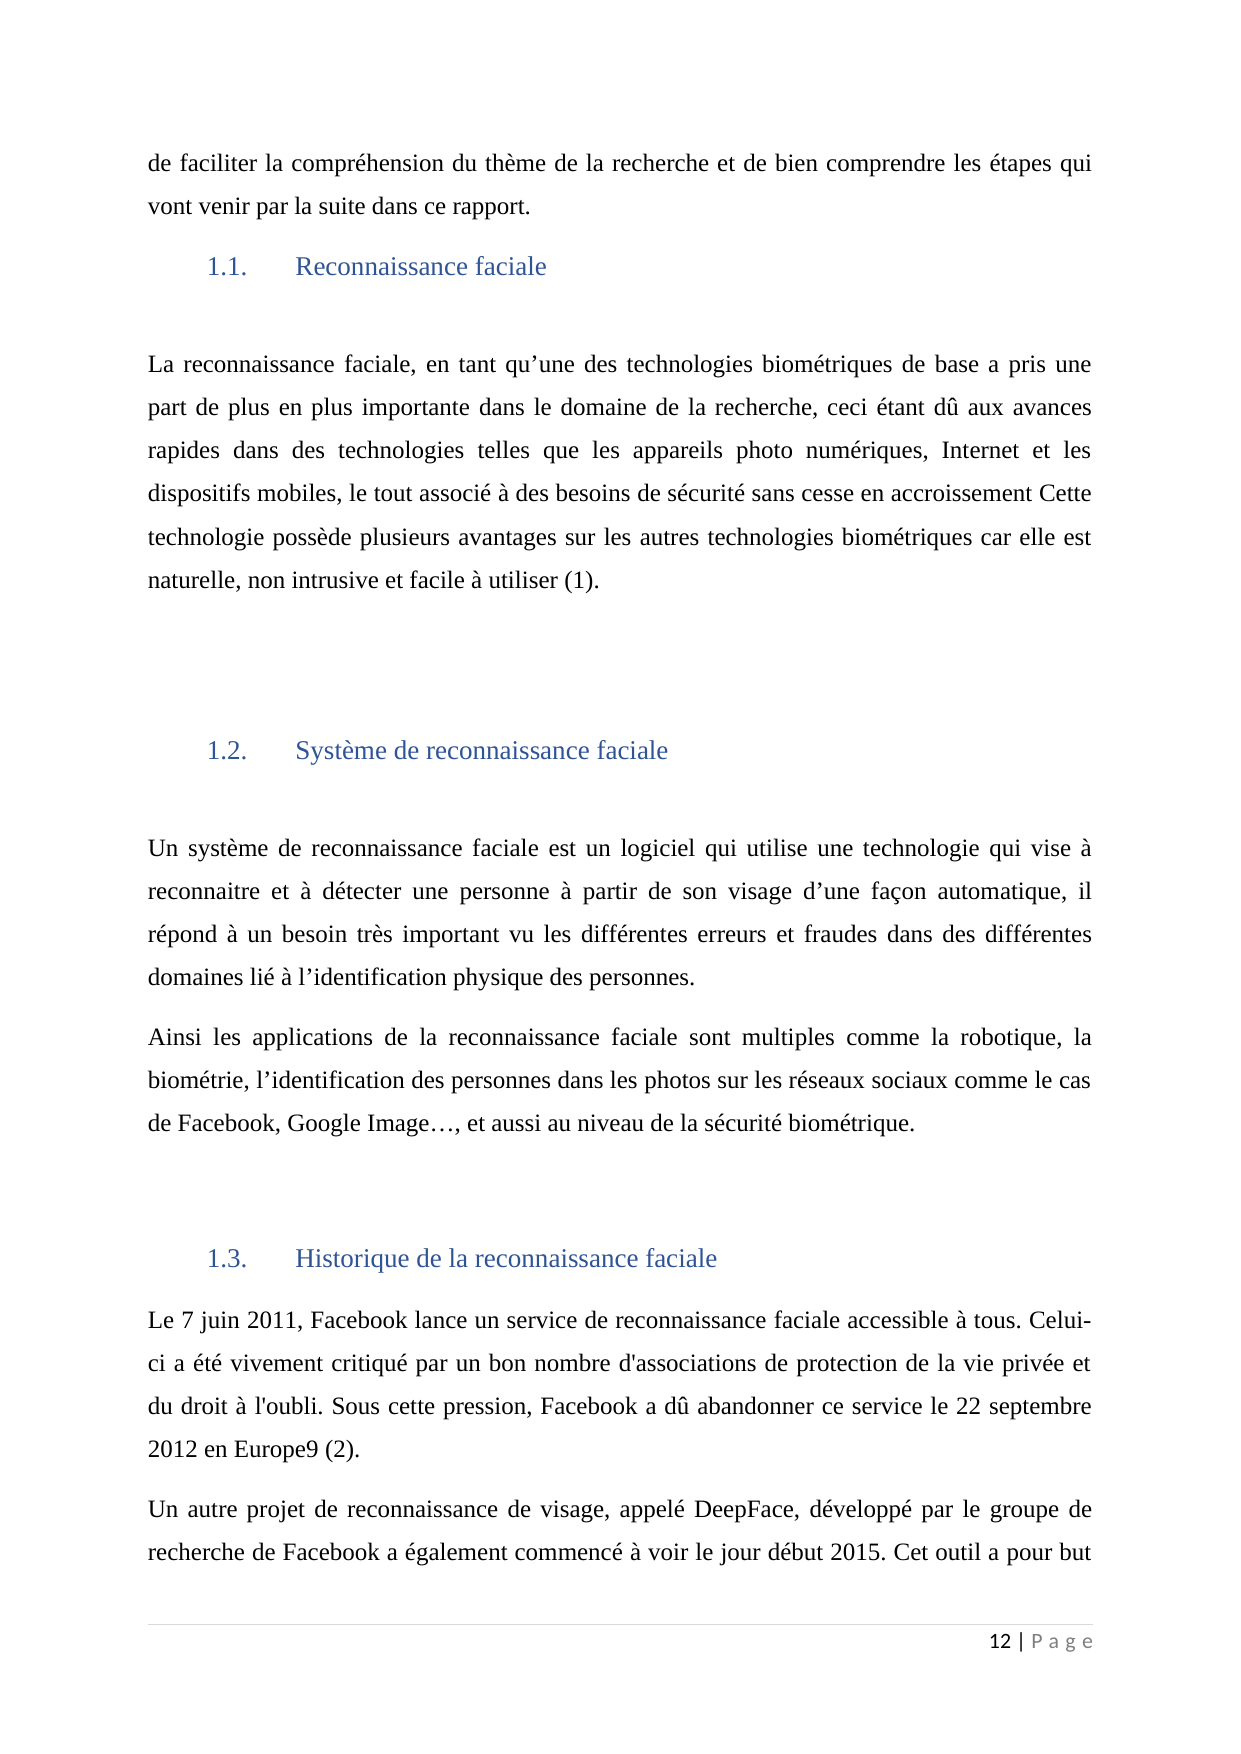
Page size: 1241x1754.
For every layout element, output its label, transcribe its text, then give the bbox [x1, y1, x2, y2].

subtitle Historique de la reconnaissance faciale [207, 1242, 1093, 1273]
text La reconnaissance faciale, en tant qu’une des technologies biométriques de base a pris une part de plus en plus importante dans le domaine de la recherche, ceci étant dû aux avances rapides dans des technologies telles que les appareils photo numériques, Internet et les dispositifs mobiles, le tout associé à des besoins de sécurité sans cesse en accroissement Cette technologie possède plusieurs avantages sur les autres technologies biométriques car elle est naturelle, non intrusive et facile à utiliser. [148, 349, 1093, 593]
text Ainsi les applications de la reconnaissance faciale sont multiples comme la robotique, la biométrie, l’identification des personnes dans les photos sur les réseaux sociaux comme le cas de Facebook, Google Image…, et aussi au niveau de la sécurité biométrique. [148, 1022, 1093, 1137]
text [148, 1494, 1093, 1566]
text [148, 148, 1093, 219]
subtitle Reconnaissance faciale [207, 251, 1093, 282]
text Le 7 juin 2011, Facebook lance un service de reconnaissance faciale accessible à tous. Celui-ci a été vivement critiqué par un bon nombre d'associations de protection de la vie privée et du droit à l'oubli. Sous cette pression, Facebook a dû abandonner ce service le 22 septembre 2012 en Europe9 . [148, 1305, 1093, 1463]
subtitle Système de reconnaissance faciale [207, 734, 1093, 766]
text Un système de reconnaissance faciale est un logiciel qui utilise une technologie qui vise à reconnaitre et à détecter une personne à partir de son visage d’une façon automatique, il répond à un besoin très important vu les différentes erreurs et fraudes dans des différentes domaines lié à l’identification physique des personnes. [148, 833, 1093, 991]
